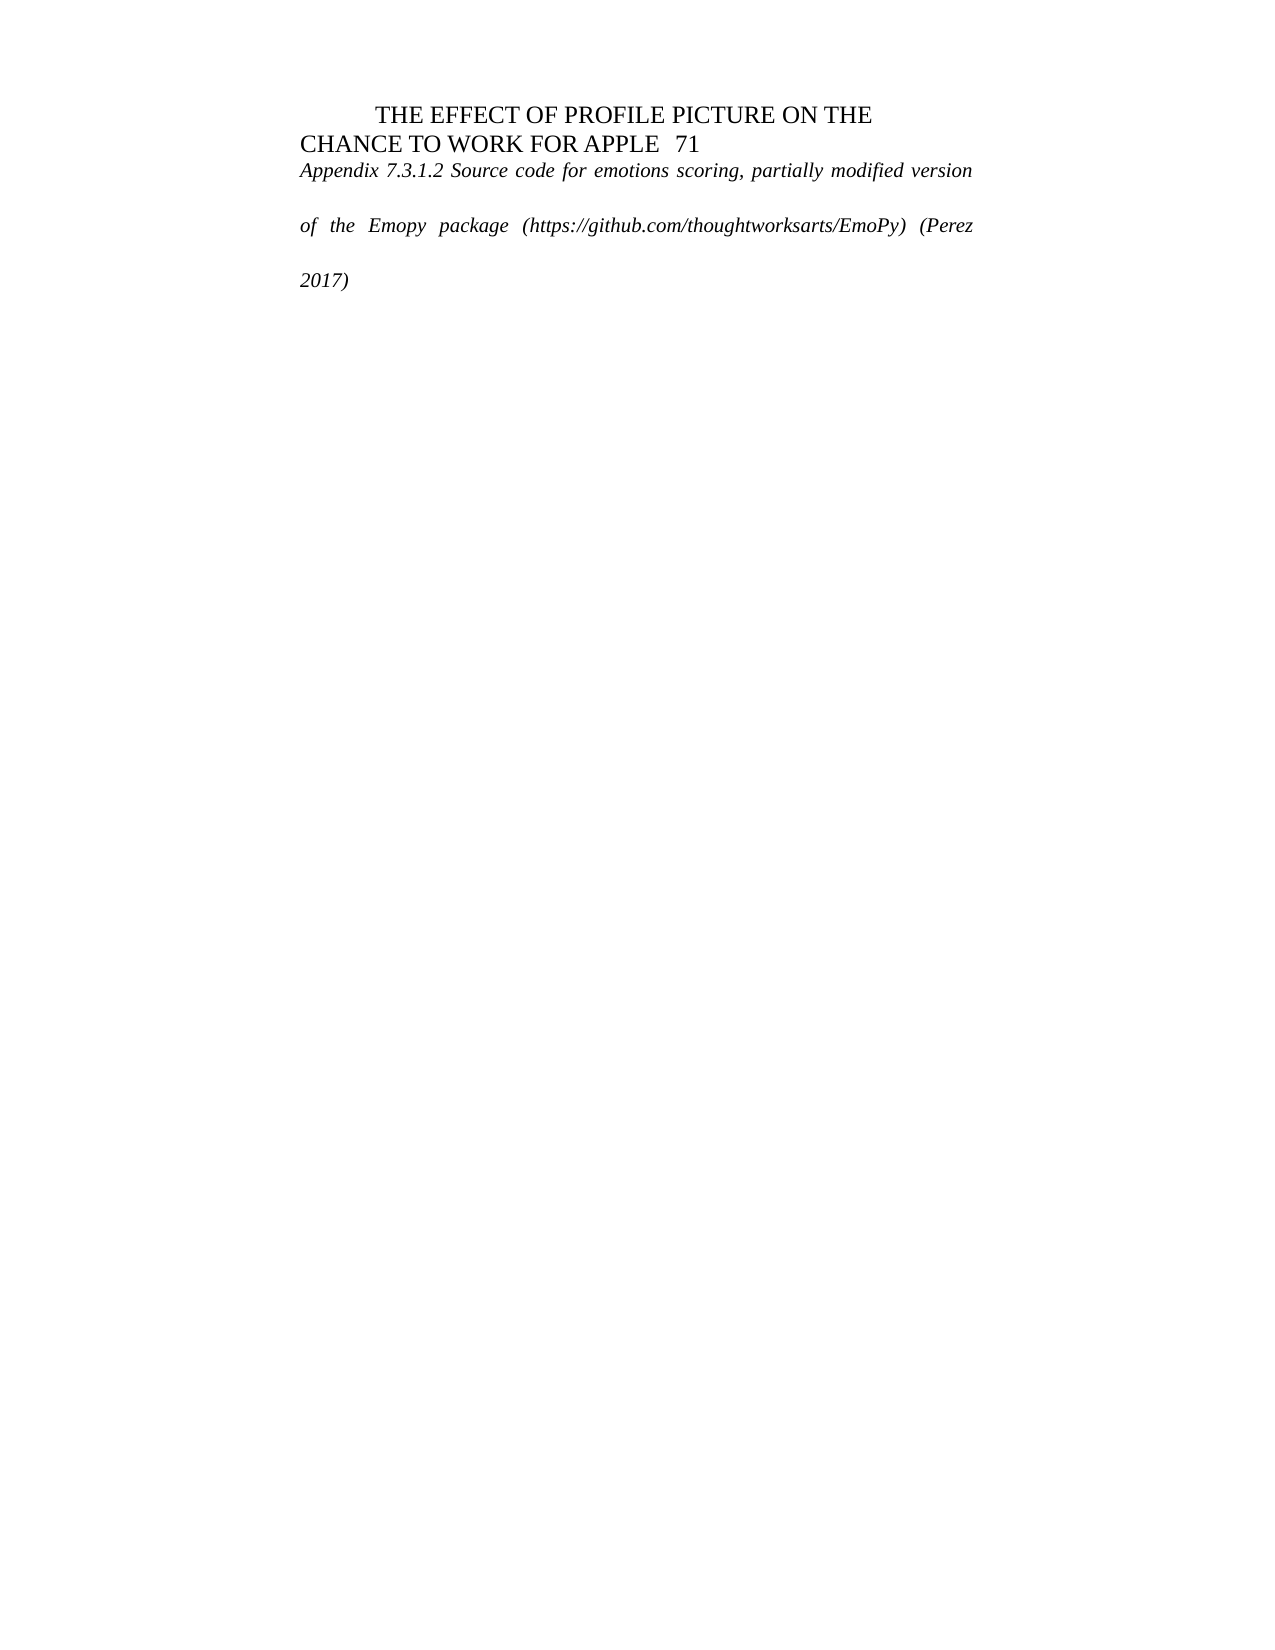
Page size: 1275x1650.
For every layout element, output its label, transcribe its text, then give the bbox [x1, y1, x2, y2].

text Appendix 7.3.1.2 Source code for emotions scoring, partially modified version of the Emopy package (https://github.com/thoughtworksarts/EmoPy) (Perez 2017) [300, 157, 975, 292]
